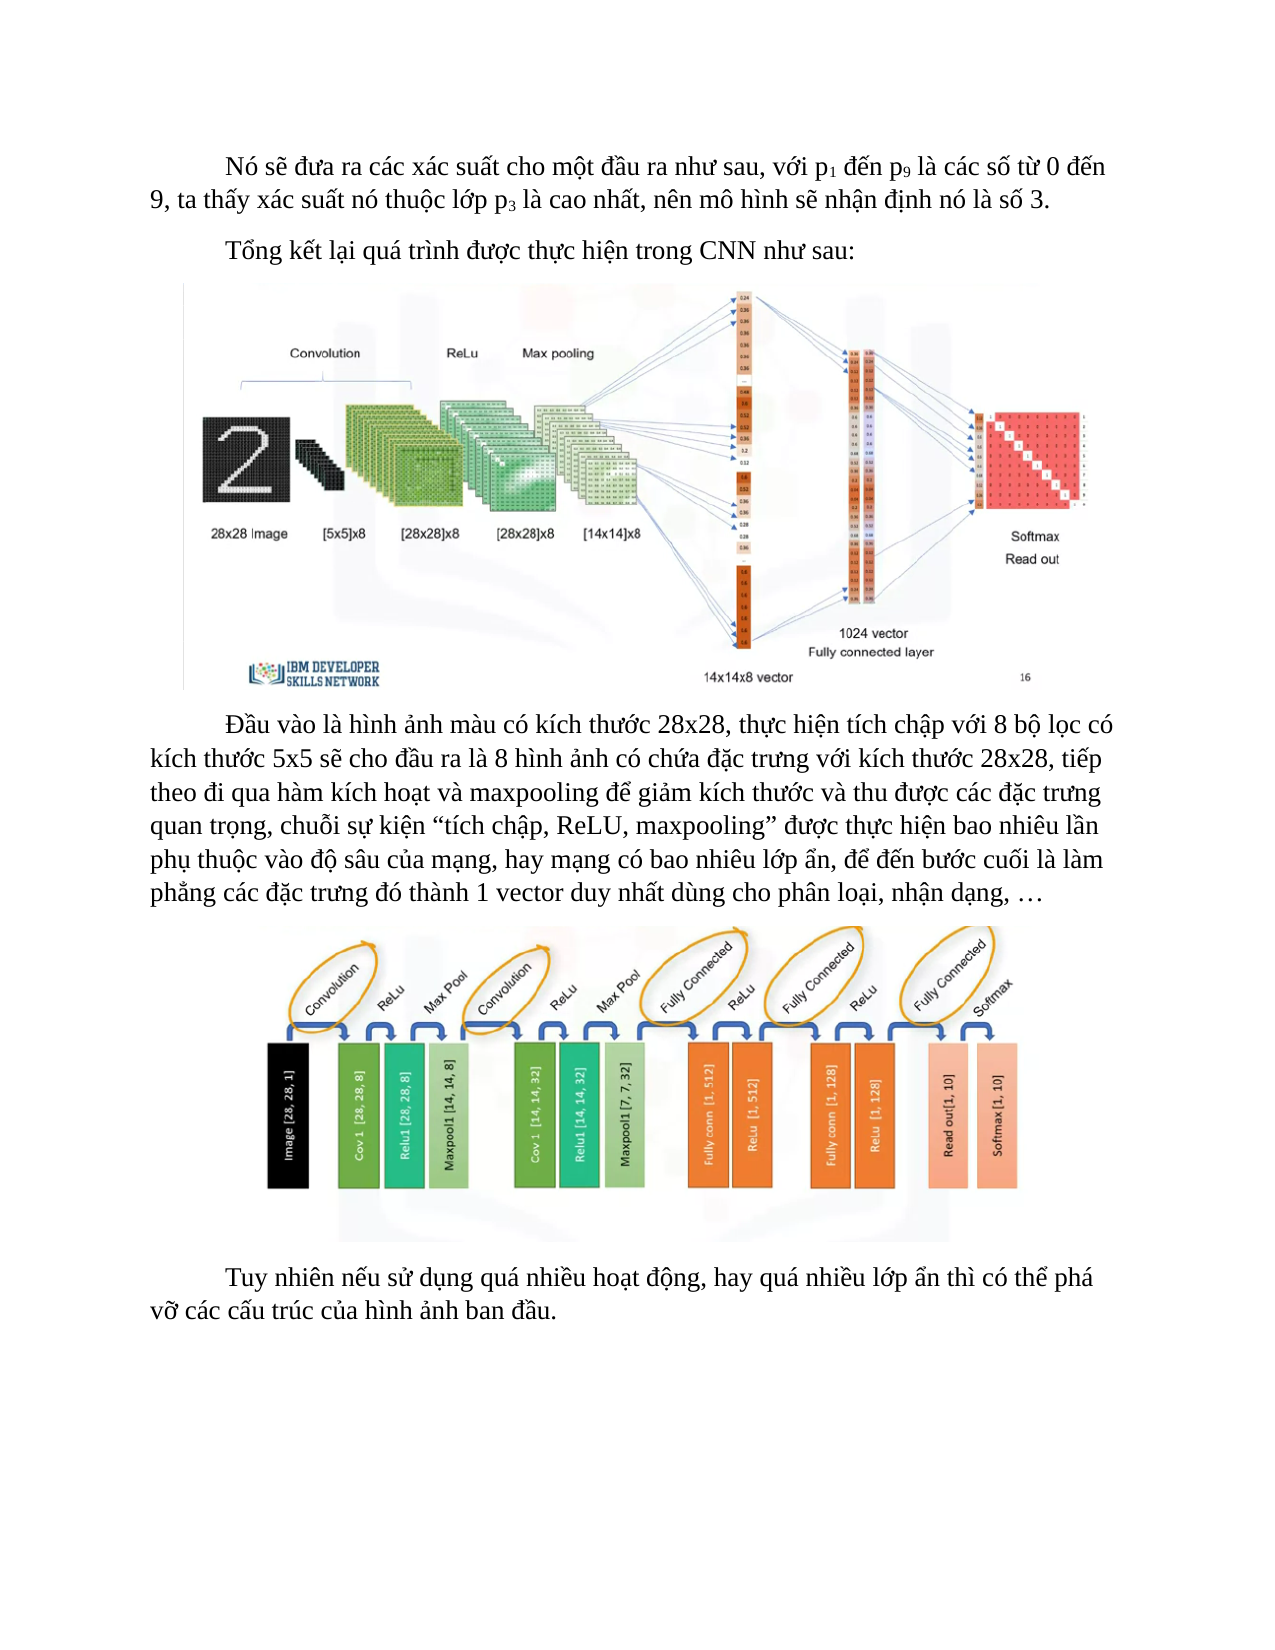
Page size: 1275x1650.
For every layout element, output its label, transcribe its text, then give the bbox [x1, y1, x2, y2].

text Nó sẽ đưa ra các xác suất cho một đầu ra như sau, với p1 đến p9 là các số từ 0 đến 9, ta thấy xác suất nó thuộc lớp p3 là cao nhất, nên mô hình sẽ nhận định nó là số 3. [150, 150, 1125, 215]
picture [235, 926, 1040, 1242]
text Tổng kết lại quá trình được thực hiện trong CNN như sau: [150, 234, 1125, 265]
picture [183, 283, 1092, 690]
text Đầu vào là hình ảnh màu có kích thước 28x28, thực hiện tích chập với 8 bộ lọc có kích thước 5x5 sẽ cho đầu ra là 8 hình ảnh có chứa đặc trưng với kích thước 28x28, tiếp theo đi qua hàm kích hoạt và maxpooling để giảm kích thước và thu được các đặc trưng quan trọng, chuỗi sự kiện “tích chập, ReLU, maxpooling” được thực hiện bao nhiêu lần phụ thuộc vào độ sâu của mạng, hay mạng có bao nhiêu lớp ẩn, để đến bước cuối là làm phẳng các đặc trưng đó thành 1 vector duy nhất dùng cho phân loại, nhận dạng, … [150, 708, 1125, 907]
text Tuy nhiên nếu sử dụng quá nhiều hoạt động, hay quá nhiều lớp ẩn thì có thể phá vỡ các cấu trúc của hình ảnh ban đầu. [150, 1261, 1125, 1325]
